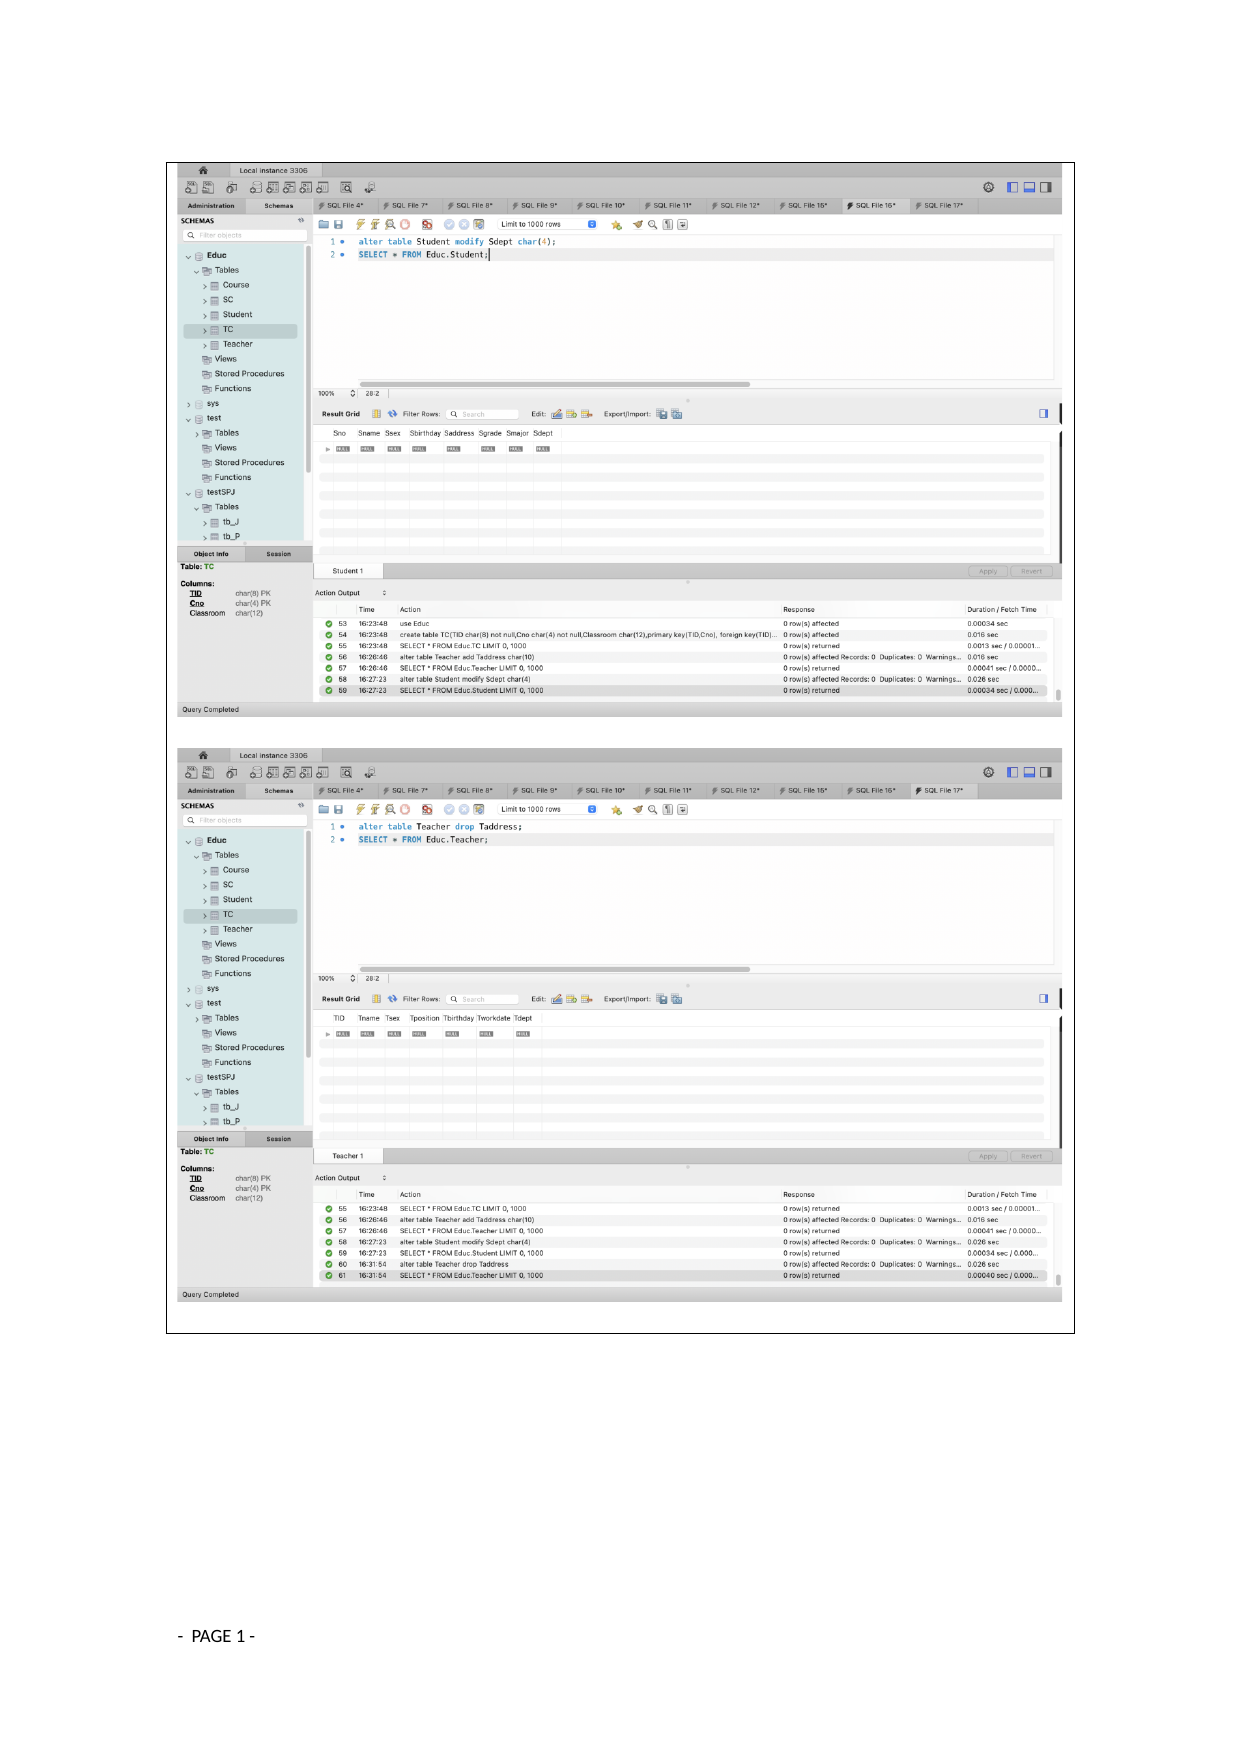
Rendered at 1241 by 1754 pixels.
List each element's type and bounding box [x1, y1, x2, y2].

picture [177, 748, 1063, 1302]
picture [177, 163, 1063, 717]
table_cell [167, 163, 1074, 1333]
